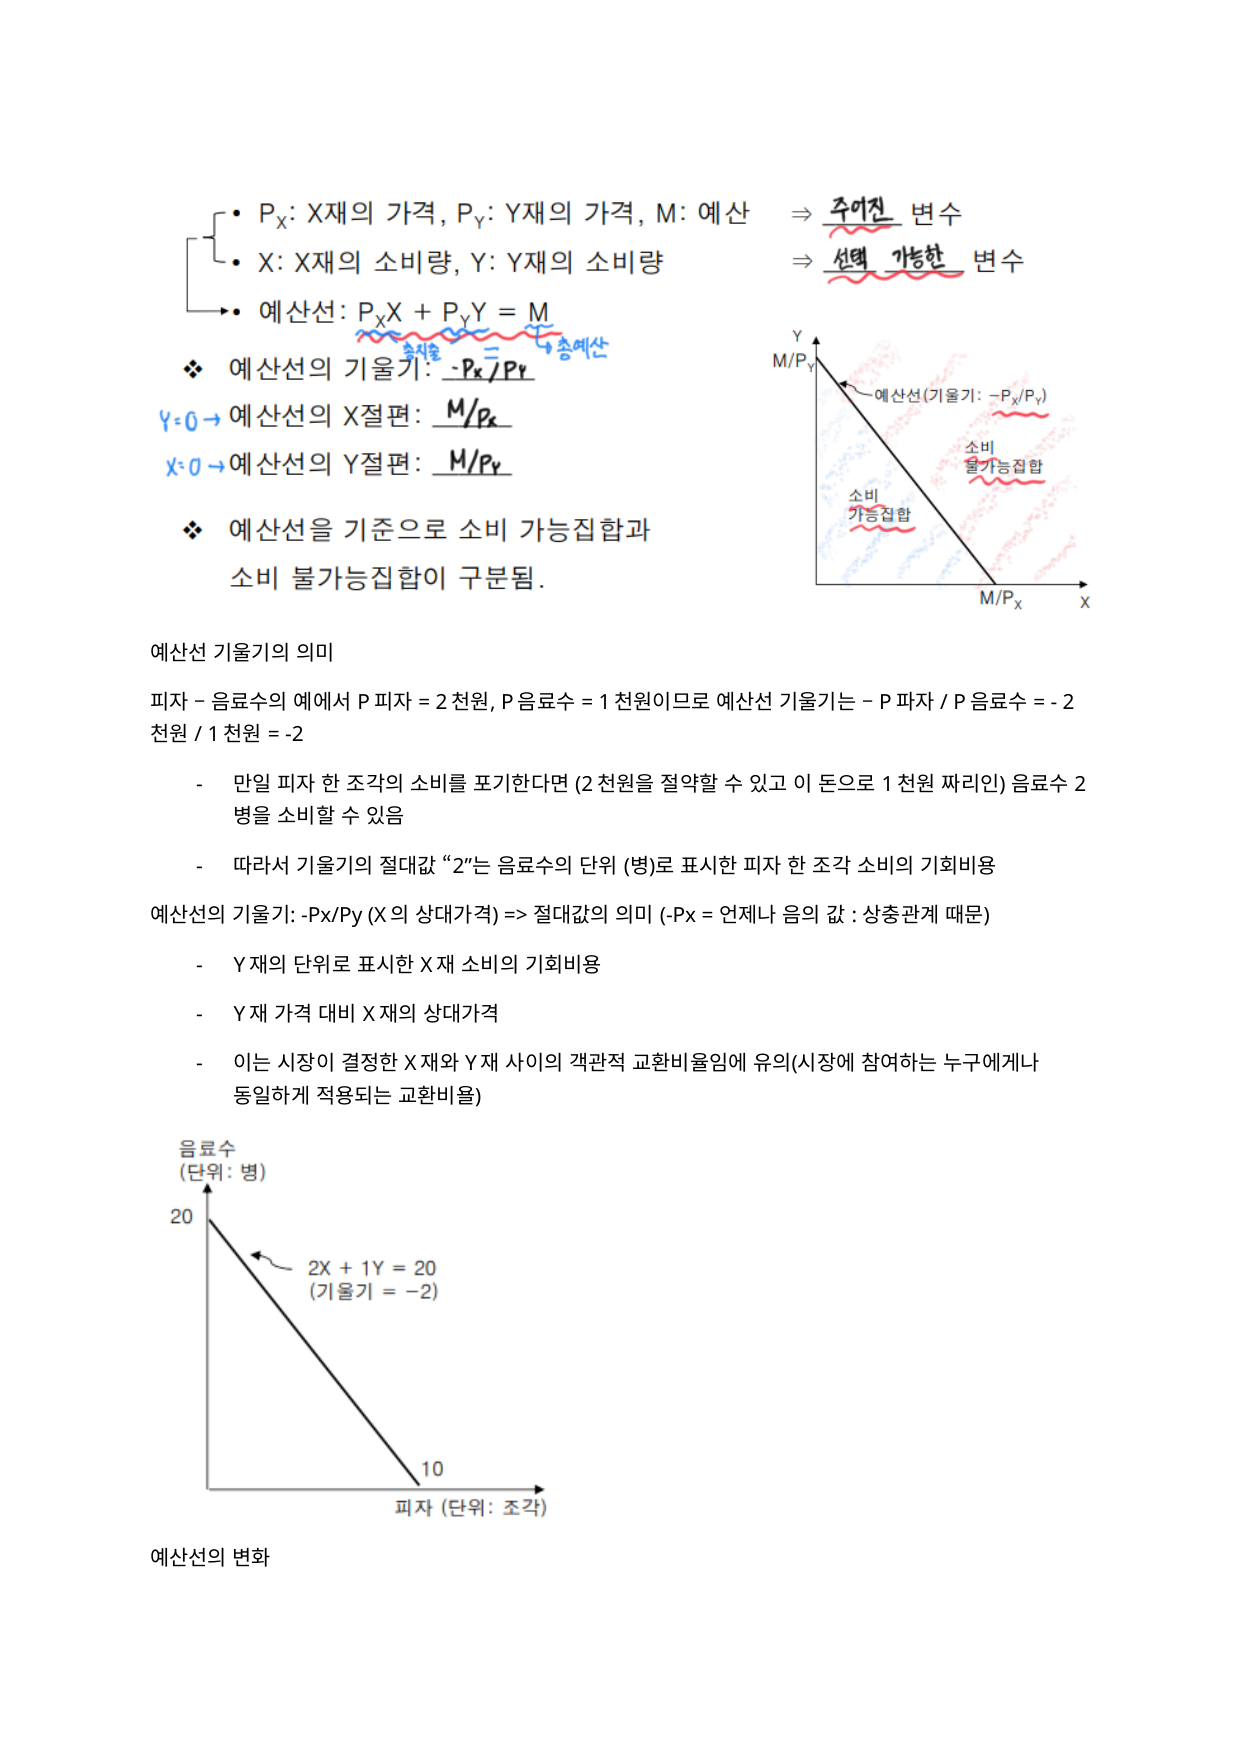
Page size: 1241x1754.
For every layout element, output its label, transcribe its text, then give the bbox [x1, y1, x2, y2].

list Y재의 단위로 표시한 X재 소비의 기회비용 [196, 948, 1090, 978]
picture [150, 177, 1091, 617]
list 이는 시장이 결정한 X재와 Y재 사이의 객관적 교환비율임에 유의(시장에 참여하는 누구에게나 동일하게 적용되는 교환비욜) [196, 1047, 1090, 1109]
text 피자 – 음료수의 예에서 P피자 = 2천원, P음료수 = 1천원이므로 예산선 기울기는 – P파자 / P음료수 = - 2천원 / 1천원 = -2 [150, 685, 1090, 748]
list Y재 가격 대비 X재의 상대가격 [196, 997, 1090, 1027]
list 만일 피자 한 조각의 소비를 포기한다면 (2천원을 절약할 수 있고 이 돈으로 1천원 짜리인) 음료수 2병을 소비할 수 있음 [196, 767, 1090, 830]
text 예산선의 기울기: -Px/Py (X의 상대가격) => 절대값의 의미 (-Px = 언제나 음의 값 : 상충관계 때문) [150, 898, 1090, 929]
list 따라서 기울기의 절대값 “2”는 음료수의 단위 (병)로 표시한 피자 한 조각 소비의 기회비용 [196, 849, 1090, 879]
picture [150, 1128, 550, 1523]
text 예산선 기울기의 의미 [150, 636, 1090, 666]
text 예산선의 변화 [150, 1541, 1090, 1571]
